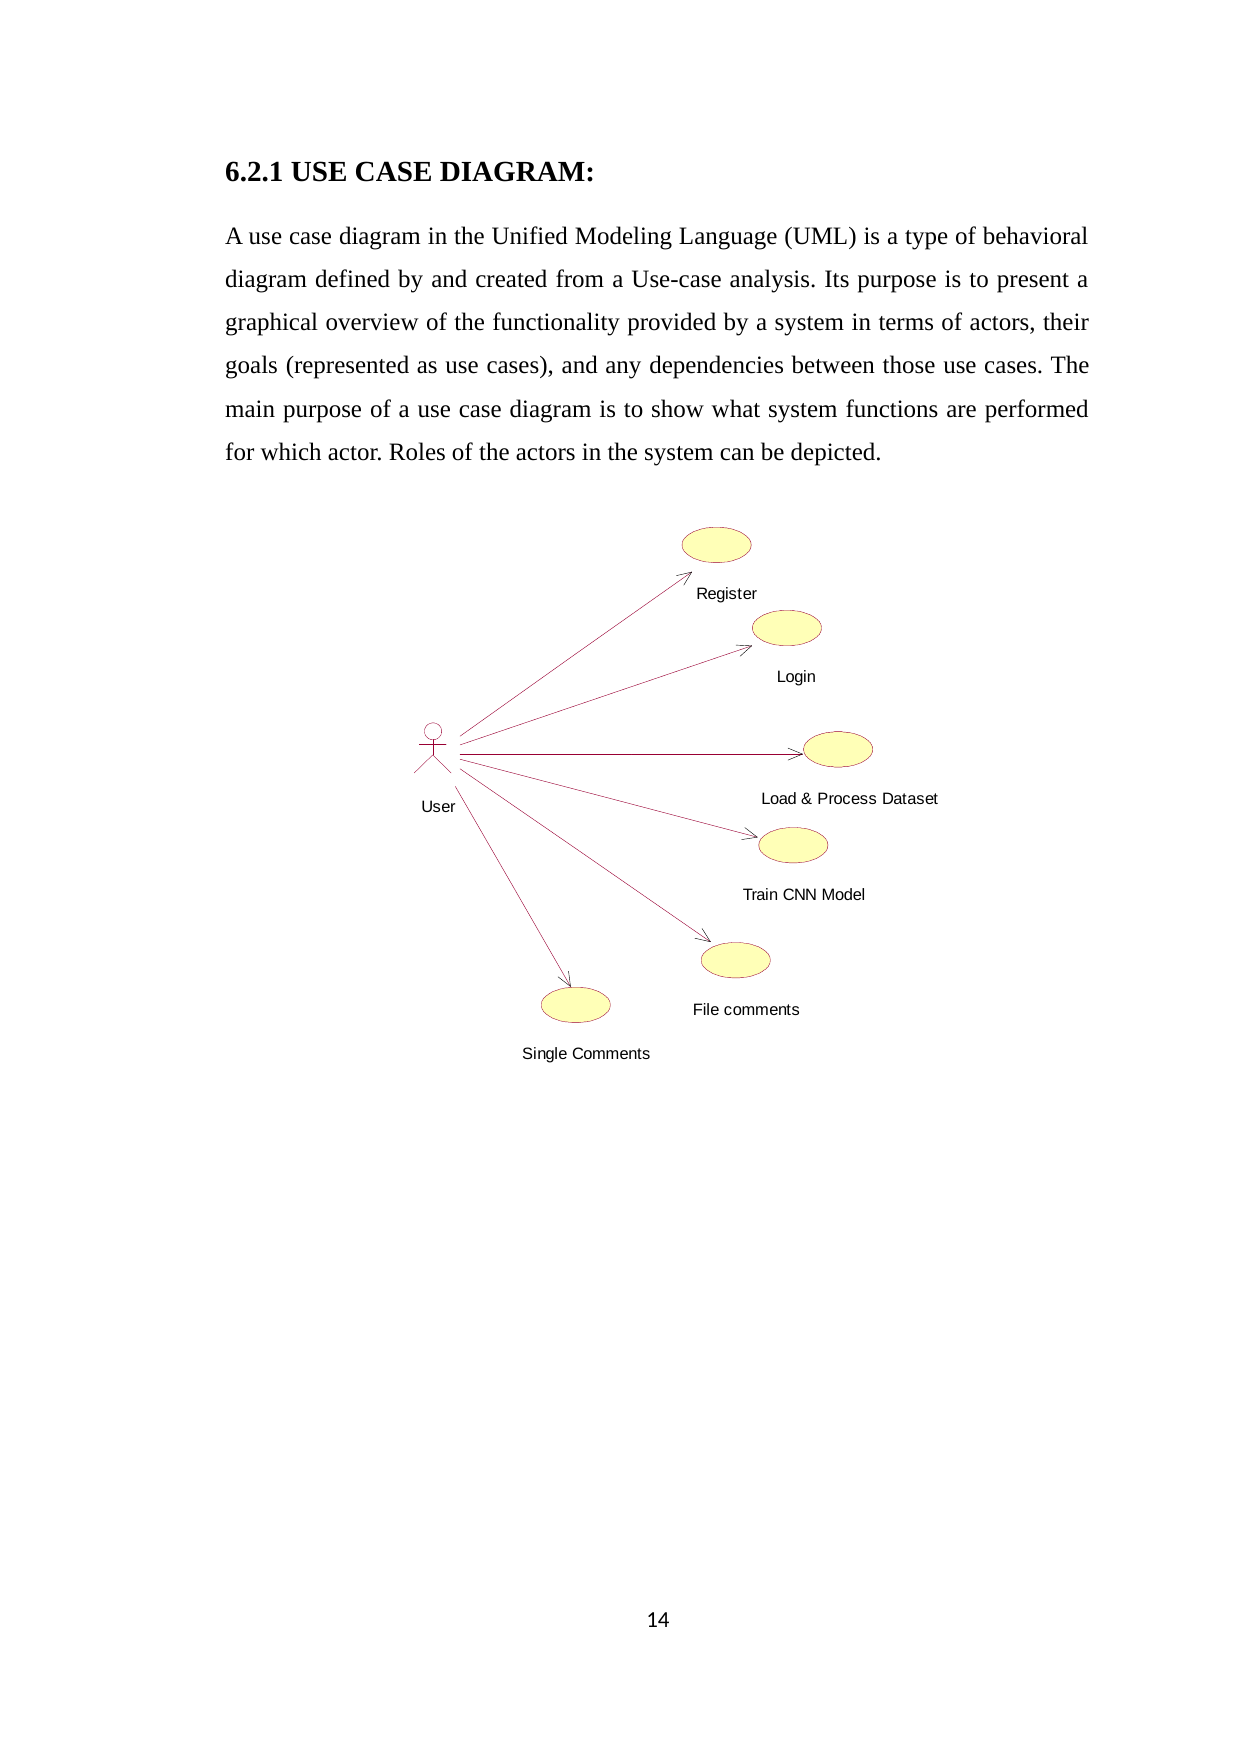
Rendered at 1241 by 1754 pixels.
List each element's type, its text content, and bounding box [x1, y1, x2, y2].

text 6.2.1 USE CASE DIAGRAM: [225, 154, 1090, 188]
text A use case diagram in the Unified Modeling Language (UML) is a type of behavioral diagram defined by and created from a Use-case analysis. Its purpose is to present a graphical overview of the functionality provided by a system in terms of actors, their goals (represented as use cases), and any dependencies between those use cases. The main purpose of a use case diagram is to show what system functions are performed for which actor. Roles of the actors in the system can be depicted. [225, 221, 1090, 466]
